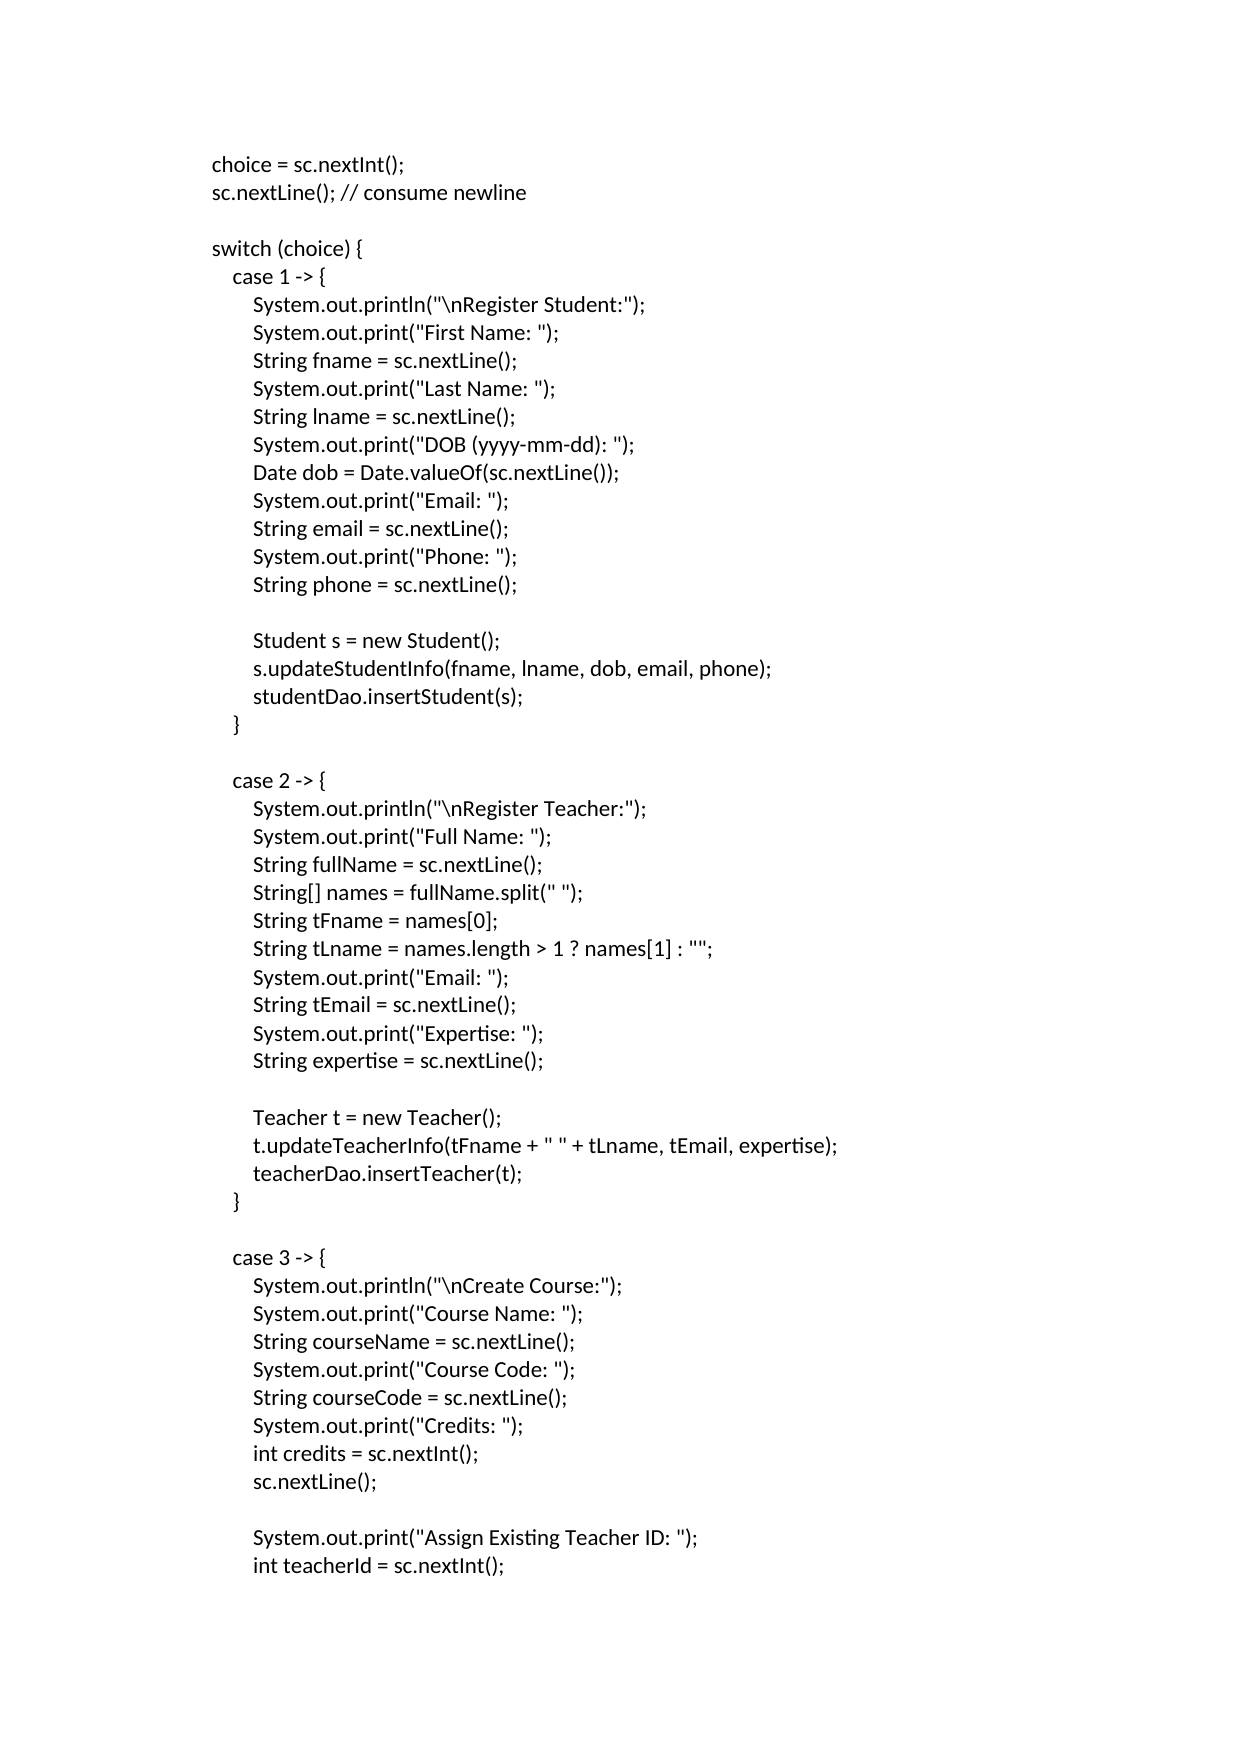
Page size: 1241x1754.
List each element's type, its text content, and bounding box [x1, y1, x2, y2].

text Student s = new Student(); [150, 626, 1090, 654]
text System.out.print("Assign Existing Teacher ID: "); [150, 1523, 1090, 1551]
text String tLname = names.length > 1 ? names[1] : ""; [150, 934, 1090, 963]
text t.updateTeacherInfo(tFname + " " + tLname, tEmail, expertise); [150, 1131, 1090, 1159]
text String phone = sc.nextLine(); [150, 570, 1090, 598]
text System.out.print("Full Name: "); [150, 822, 1090, 851]
text Date dob = Date.valueOf(sc.nextLine()); [150, 458, 1090, 486]
text String courseName = sc.nextLine(); [150, 1327, 1090, 1355]
text sc.nextLine(); [150, 1467, 1090, 1495]
text String tEmail = sc.nextLine(); [150, 991, 1090, 1019]
text String fname = sc.nextLine(); [150, 346, 1090, 374]
text String[] names = fullName.split(" "); [150, 878, 1090, 907]
text System.out.print("First Name: "); [150, 318, 1090, 346]
text System.out.print("Course Code: "); [150, 1355, 1090, 1383]
text case 2 -> { [150, 766, 1090, 794]
text System.out.print("Expertise: "); [150, 1019, 1090, 1047]
text case 3 -> { [150, 1243, 1090, 1271]
text Teacher t = new Teacher(); [150, 1103, 1090, 1131]
text int credits = sc.nextInt(); [150, 1439, 1090, 1467]
text String lname = sc.nextLine(); [150, 402, 1090, 430]
text System.out.print("Last Name: "); [150, 374, 1090, 402]
text switch (choice) { [150, 234, 1090, 262]
text System.out.print("DOB (yyyy-mm-dd): "); [150, 430, 1090, 458]
text } [150, 1187, 1090, 1215]
text String courseCode = sc.nextLine(); [150, 1383, 1090, 1411]
text System.out.println("\nRegister Teacher:"); [150, 794, 1090, 822]
text System.out.print("Course Name: "); [150, 1299, 1090, 1327]
text System.out.print("Email: "); [150, 963, 1090, 991]
text String fullName = sc.nextLine(); [150, 851, 1090, 878]
text int teacherId = sc.nextInt(); [150, 1551, 1090, 1579]
text teacherDao.insertTeacher(t); [150, 1159, 1090, 1187]
text System.out.print("Email: "); [150, 486, 1090, 514]
text String expertise = sc.nextLine(); [150, 1047, 1090, 1075]
text choice = sc.nextInt(); [150, 150, 1090, 178]
text System.out.println("\nRegister Student:"); [150, 290, 1090, 318]
text System.out.print("Phone: "); [150, 542, 1090, 570]
text case 1 -> { [150, 262, 1090, 290]
text String email = sc.nextLine(); [150, 514, 1090, 542]
text System.out.println("\nCreate Course:"); [150, 1271, 1090, 1299]
text System.out.print("Credits: "); [150, 1411, 1090, 1439]
text String tFname = names[0]; [150, 907, 1090, 934]
text s.updateStudentInfo(fname, lname, dob, email, phone); [150, 654, 1090, 682]
text } [150, 710, 1090, 738]
text studentDao.insertStudent(s); [150, 682, 1090, 710]
text sc.nextLine(); // consume newline [150, 178, 1090, 206]
